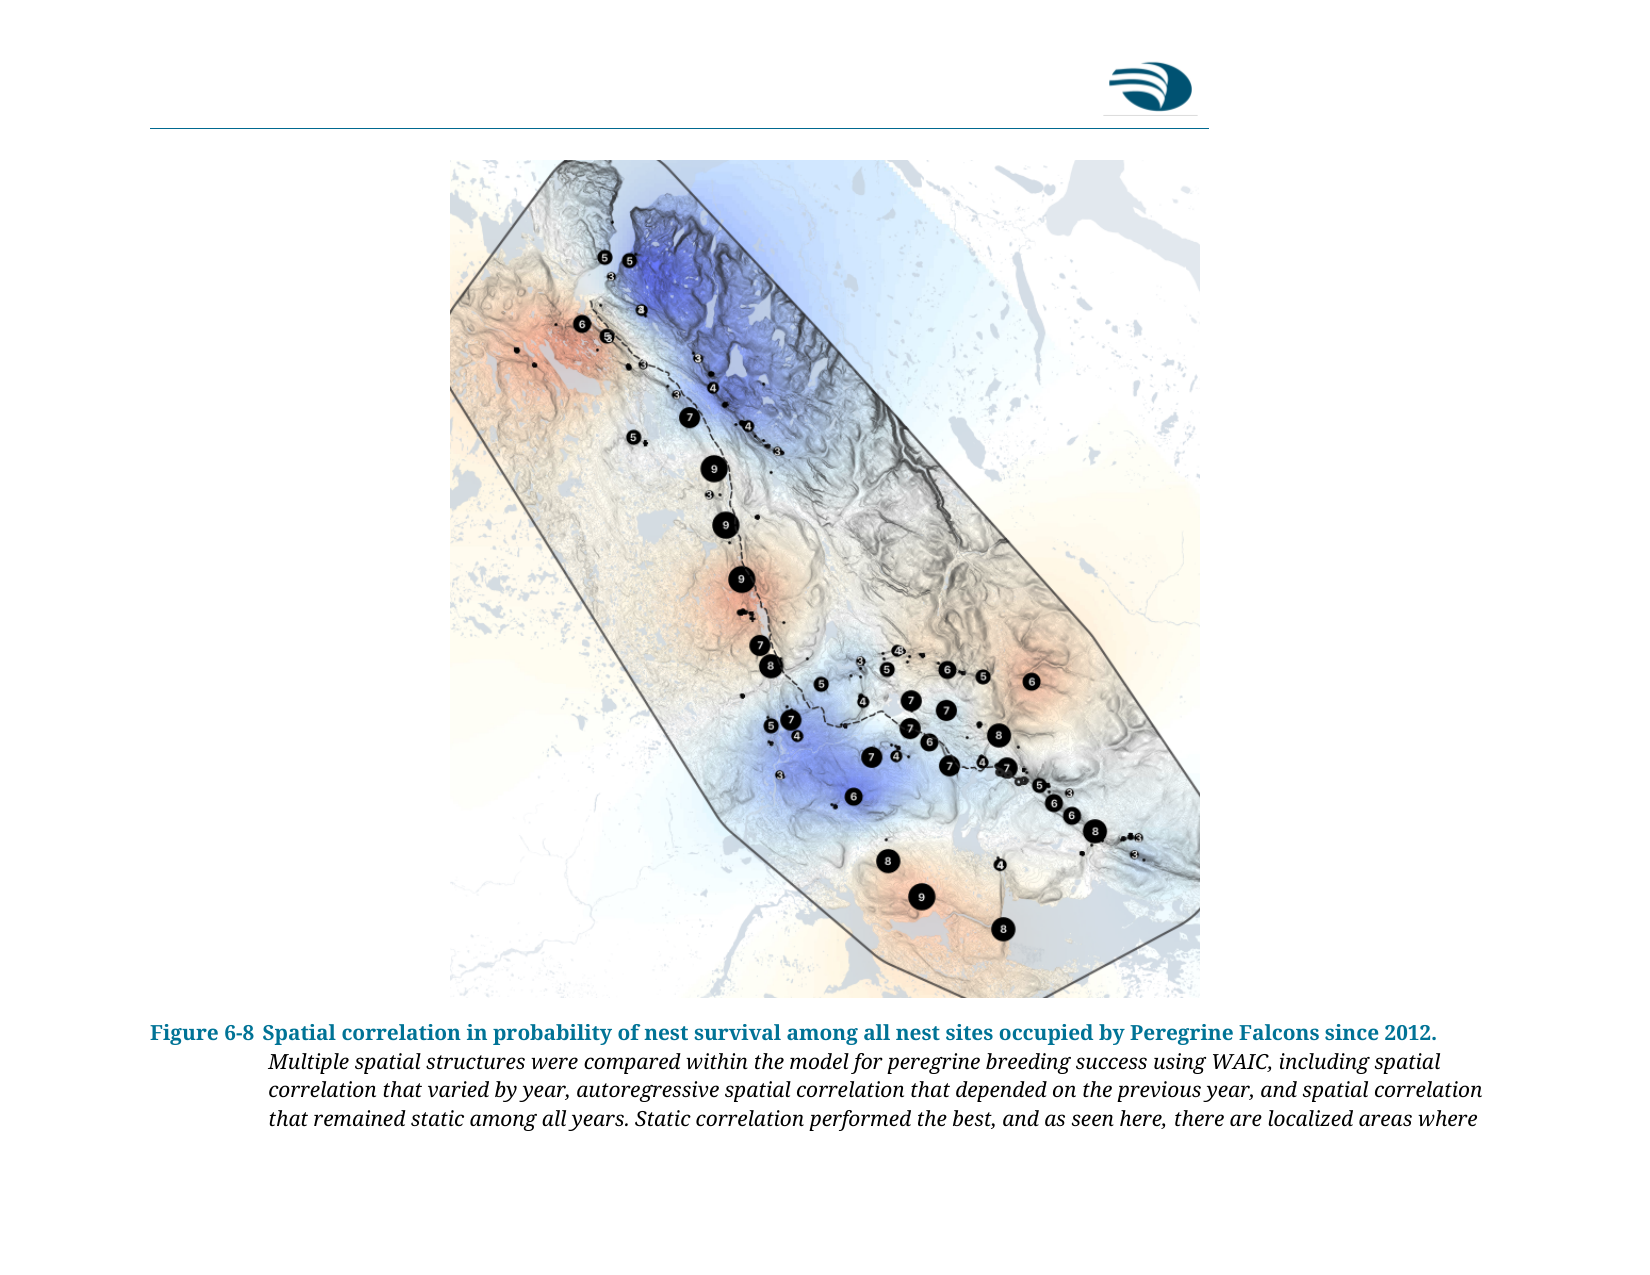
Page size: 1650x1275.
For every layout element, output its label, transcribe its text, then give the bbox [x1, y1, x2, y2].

picture [450, 160, 1200, 998]
picture [1103, 60, 1198, 116]
